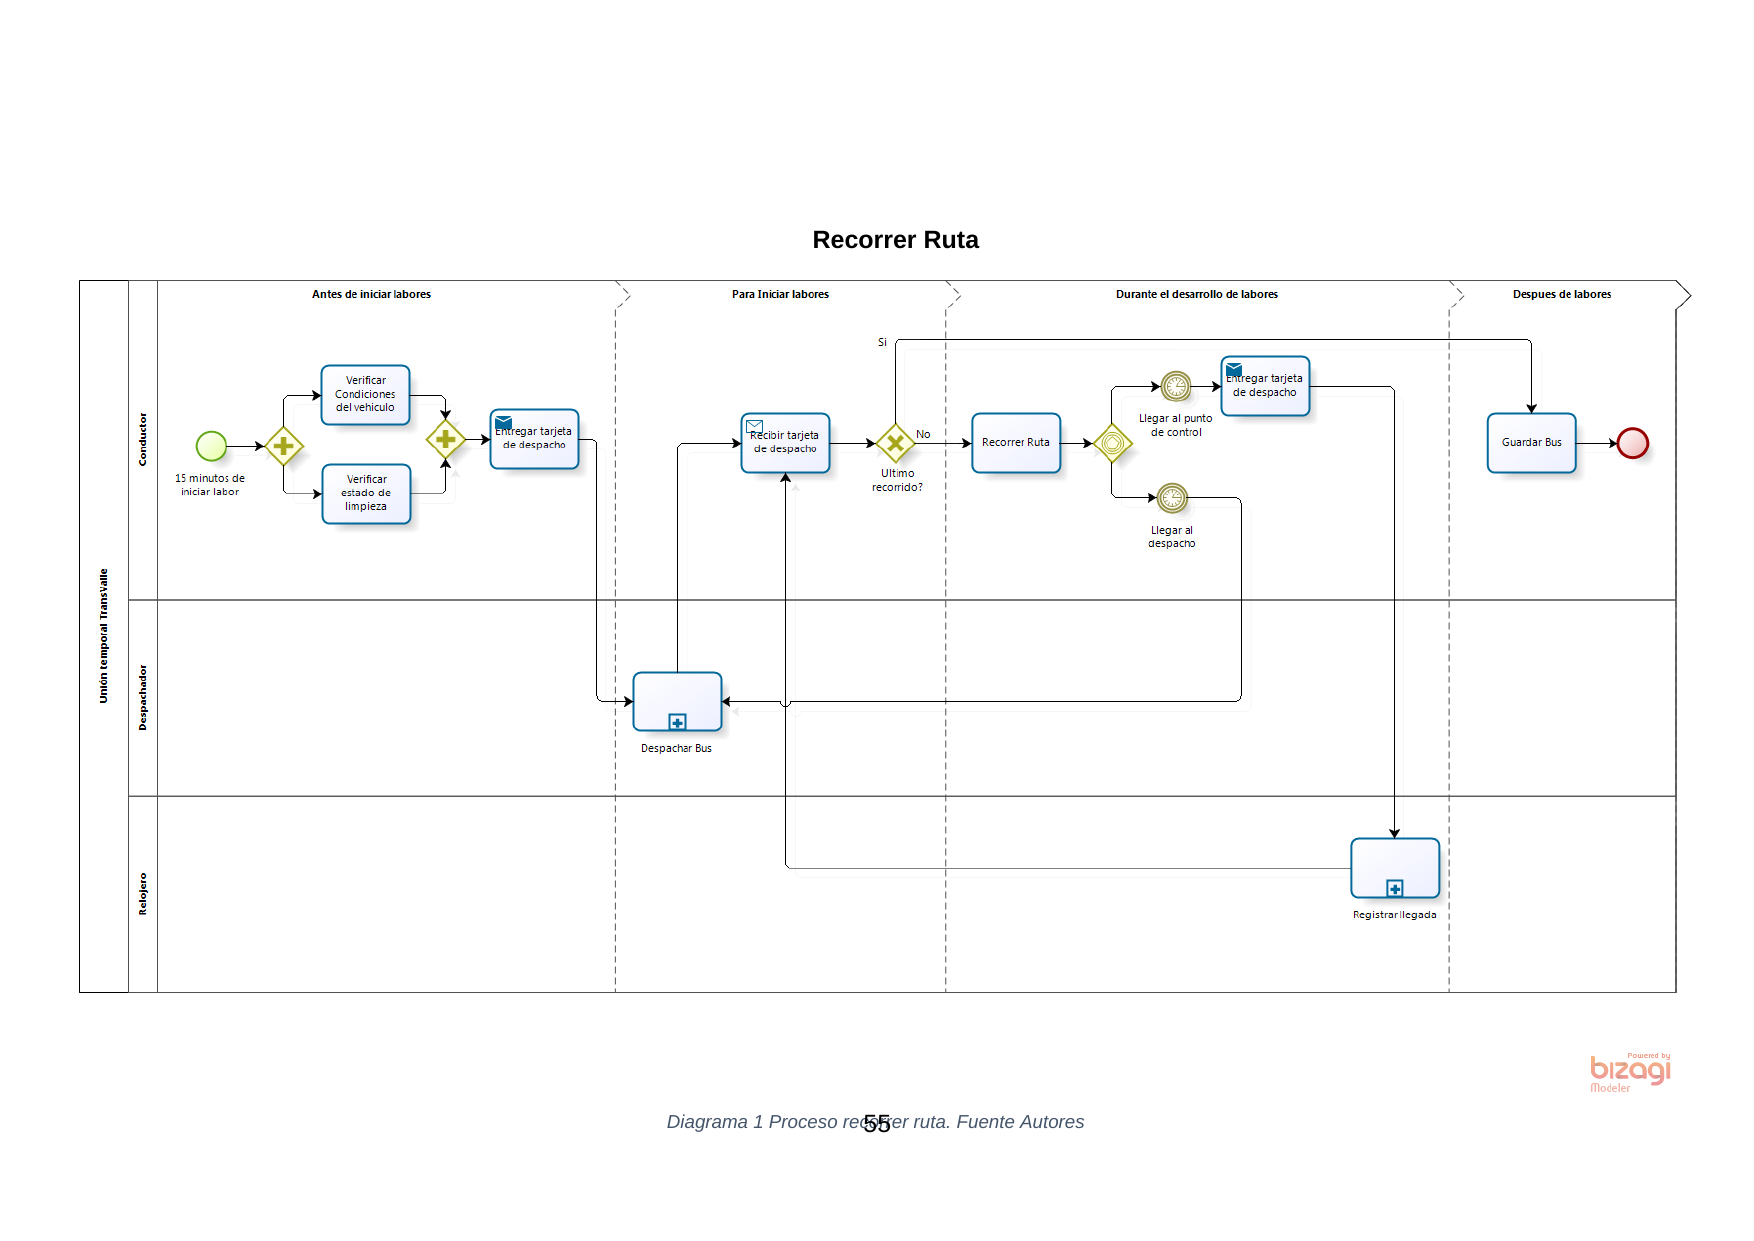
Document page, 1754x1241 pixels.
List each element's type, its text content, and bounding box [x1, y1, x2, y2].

text Recorrer Ruta [185, 225, 1606, 254]
picture [59, 260, 1694, 1102]
